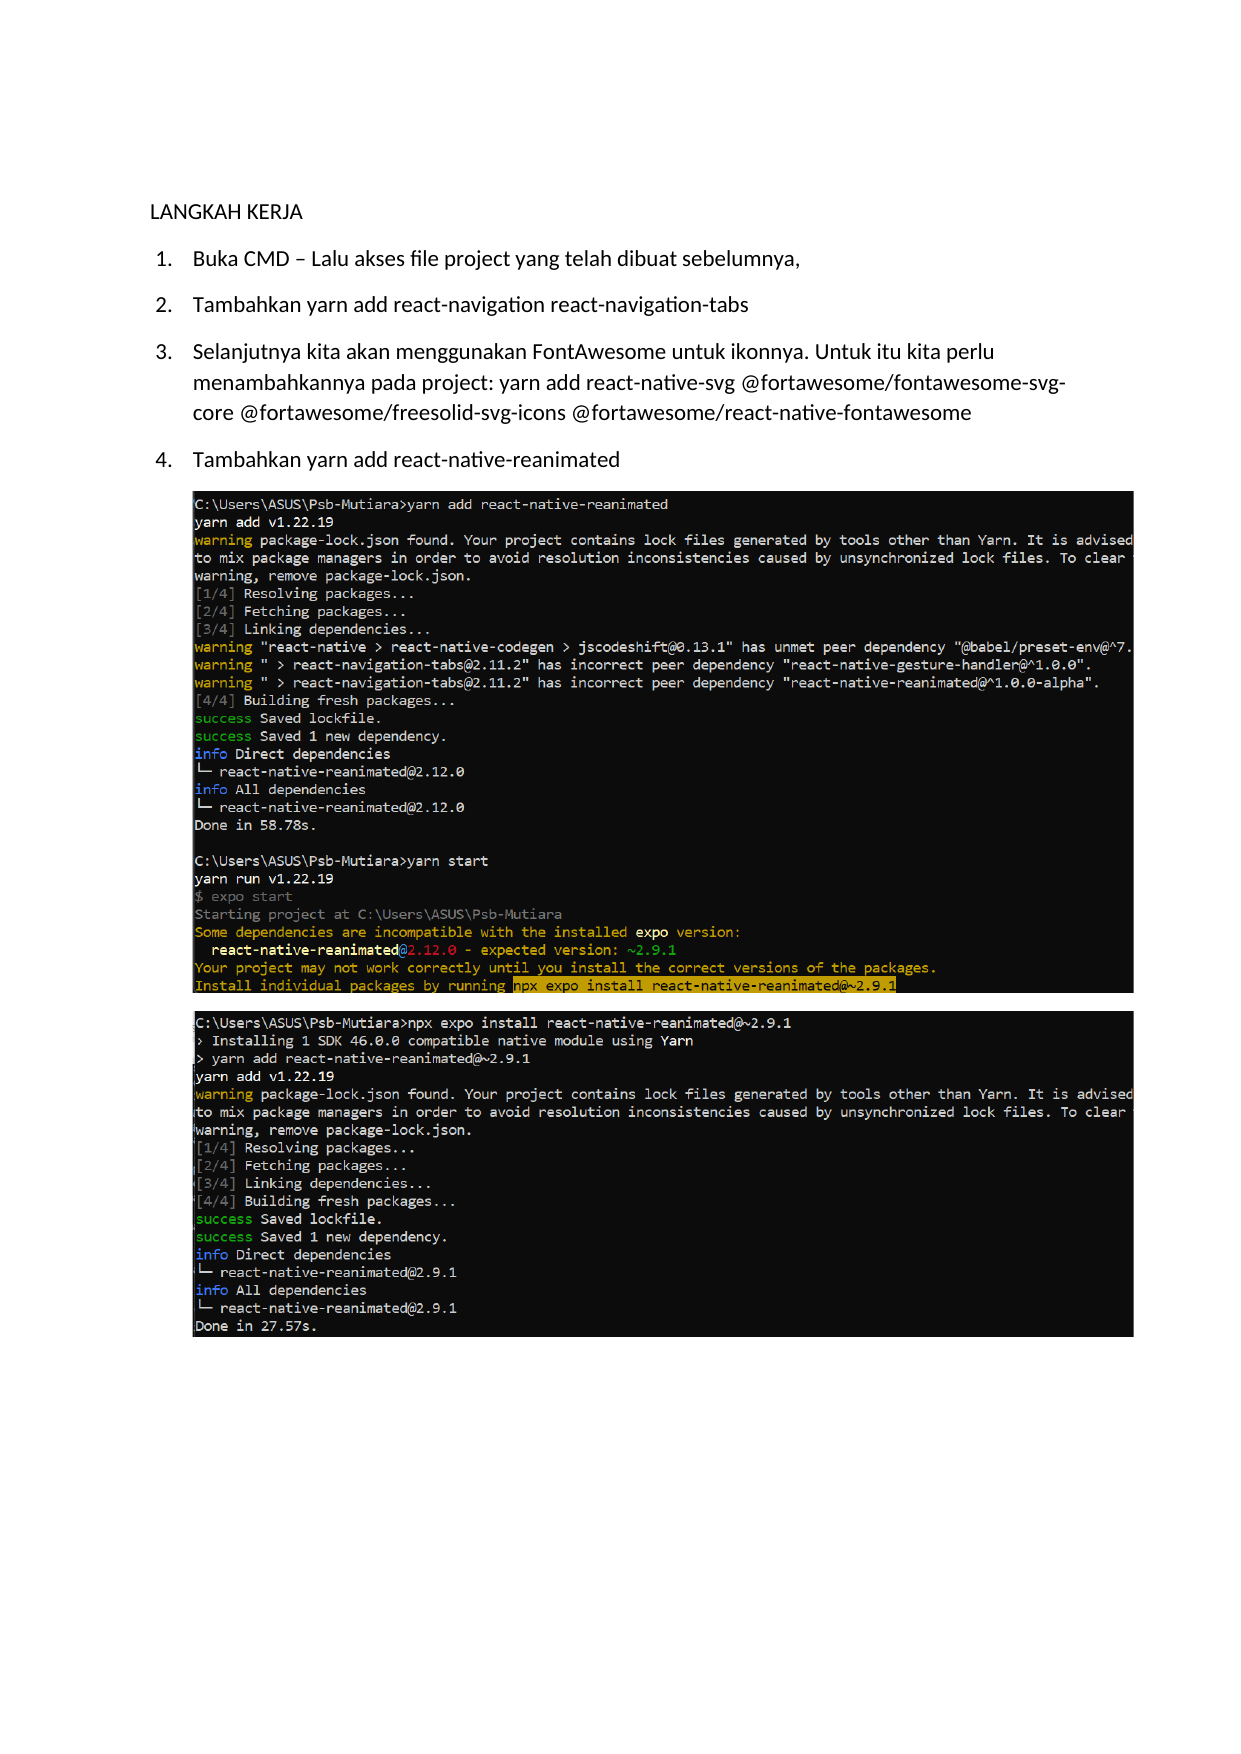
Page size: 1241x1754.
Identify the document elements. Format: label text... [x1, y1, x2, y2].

list Selanjutnya kita akan menggunakan FontAwesome untuk ikonnya. Untuk itu kita perlu menambahkannya pada project: yarn add react-native-svg @fortawesome/fontawesome-svg-core @fortawesome/freesolid-svg-icons @fortawesome/react-native-fontawesome [155, 337, 1090, 426]
text LANGKAH KERJA [150, 197, 1090, 225]
list Tambahkan yarn add react-navigation react-navigation-tabs [155, 291, 1090, 319]
list Tambahkan yarn add react-native-reanimated [155, 445, 1090, 473]
picture [192, 1011, 1134, 1337]
picture [192, 491, 1134, 993]
list Buka CMD – Lalu akses file project yang telah dibuat sebelumnya, [155, 244, 1090, 272]
